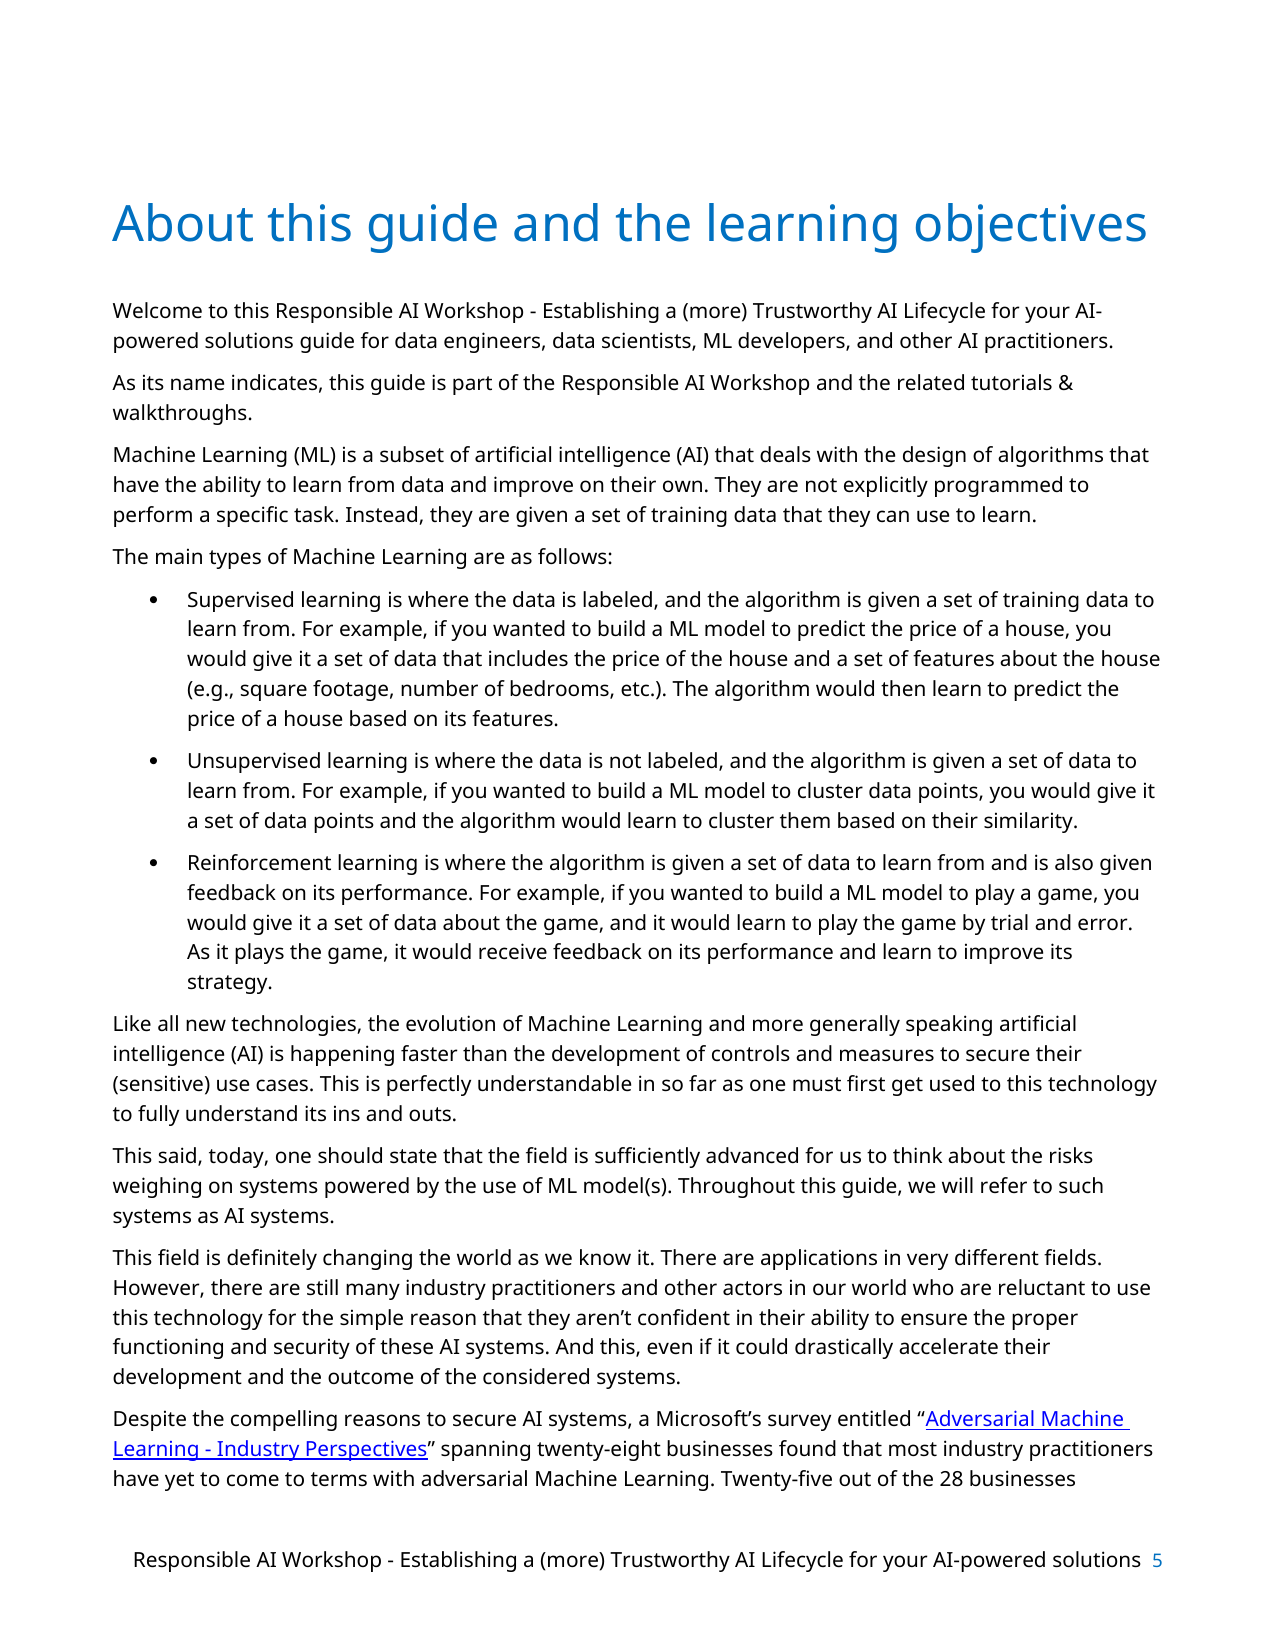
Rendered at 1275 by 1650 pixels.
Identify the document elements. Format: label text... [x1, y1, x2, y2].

text Like all new technologies, the evolution of Machine Learning and more generally speaking artificial intelligence (AI) is happening faster than the development of controls and measures to secure their (sensitive) use cases. This is perfectly understandable in so far as one must first get used to this technology to fully understand its ins and outs. [112, 1009, 1162, 1127]
list Supervised learning is where the data is labeled, and the algorithm is given a set of training data to learn from. For example, if you wanted to build a ML model to predict the price of a house, you would give it a set of data that includes the price of the house and a set of features about the house (e.g., square footage, number of bedrooms, etc.). The algorithm would then learn to predict the price of a house based on its features. [150, 585, 1162, 732]
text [112, 1404, 1162, 1493]
text Welcome to this Responsible AI Workshop - Establishing a (more) Trustworthy AI Lifecycle for your AI-powered solutions guide for data engineers, data scientists, ML developers, and other AI practitioners. [112, 296, 1162, 355]
text As its name indicates, this guide is part of the Responsible AI Workshop and the related tutorials & walkthroughs. [112, 368, 1162, 427]
text The main types of Machine Learning are as follows: [112, 542, 1162, 571]
subtitle About this guide and the learning objectives [112, 187, 1162, 256]
text This said, today, one should state that the field is sufficiently advanced for us to think about the risks weighing on systems powered by the use of ML model(s). Throughout this guide, we will refer to such systems as AI systems. [112, 1141, 1162, 1229]
list Reinforcement learning is where the algorithm is given a set of data to learn from and is also given feedback on its performance. For example, if you wanted to build a ML model to play a game, you would give it a set of data about the game, and it would learn to play the game by trial and error. As it plays the game, it would receive feedback on its performance and learn to improve its strategy. [150, 848, 1162, 996]
text This field is definitely changing the world as we know it. There are applications in very different fields. However, there are still many industry practitioners and other actors in our world who are reluctant to use this technology for the simple reason that they aren’t confident in their ability to ensure the proper functioning and security of these AI systems. And this, even if it could drastically accelerate their development and the outcome of the considered systems. [112, 1243, 1162, 1391]
list Unsupervised learning is where the data is not labeled, and the algorithm is given a set of data to learn from. For example, if you wanted to build a ML model to cluster data points, you would give it a set of data points and the algorithm would learn to cluster them based on their similarity. [150, 746, 1162, 834]
text Machine Learning (ML) is a subset of artificial intelligence (AI) that deals with the design of algorithms that have the ability to learn from data and improve on their own. They are not explicitly programmed to perform a specific task. Instead, they are given a set of training data that they can use to learn. [112, 441, 1162, 529]
